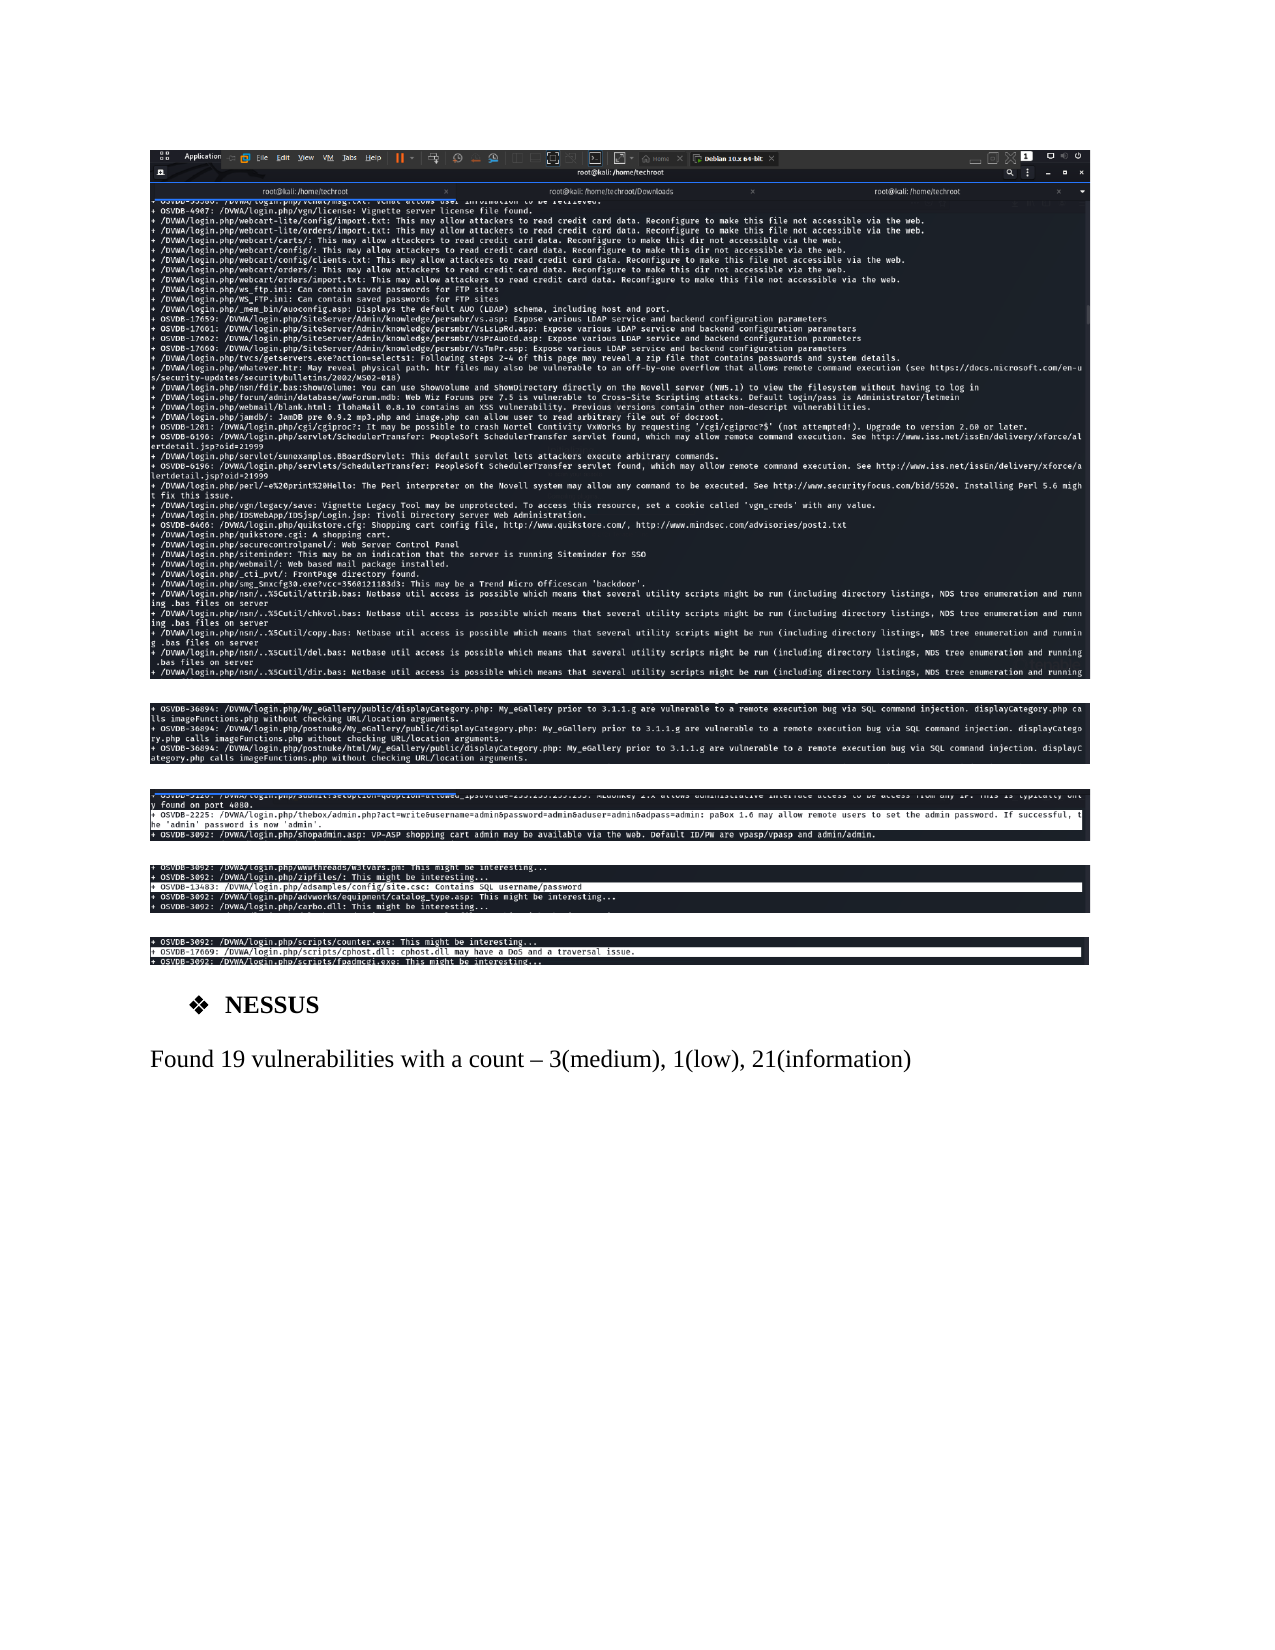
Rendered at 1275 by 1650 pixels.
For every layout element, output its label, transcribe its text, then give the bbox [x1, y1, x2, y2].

picture [150, 865, 1091, 913]
picture [150, 789, 1091, 841]
text Found 19 vulnerabilities with a count – 3(medium), 1(low), 21(information) [150, 1044, 1125, 1073]
list NESSUS [187, 991, 1125, 1019]
picture [150, 703, 1090, 764]
picture [150, 937, 1089, 965]
picture [150, 150, 1091, 679]
